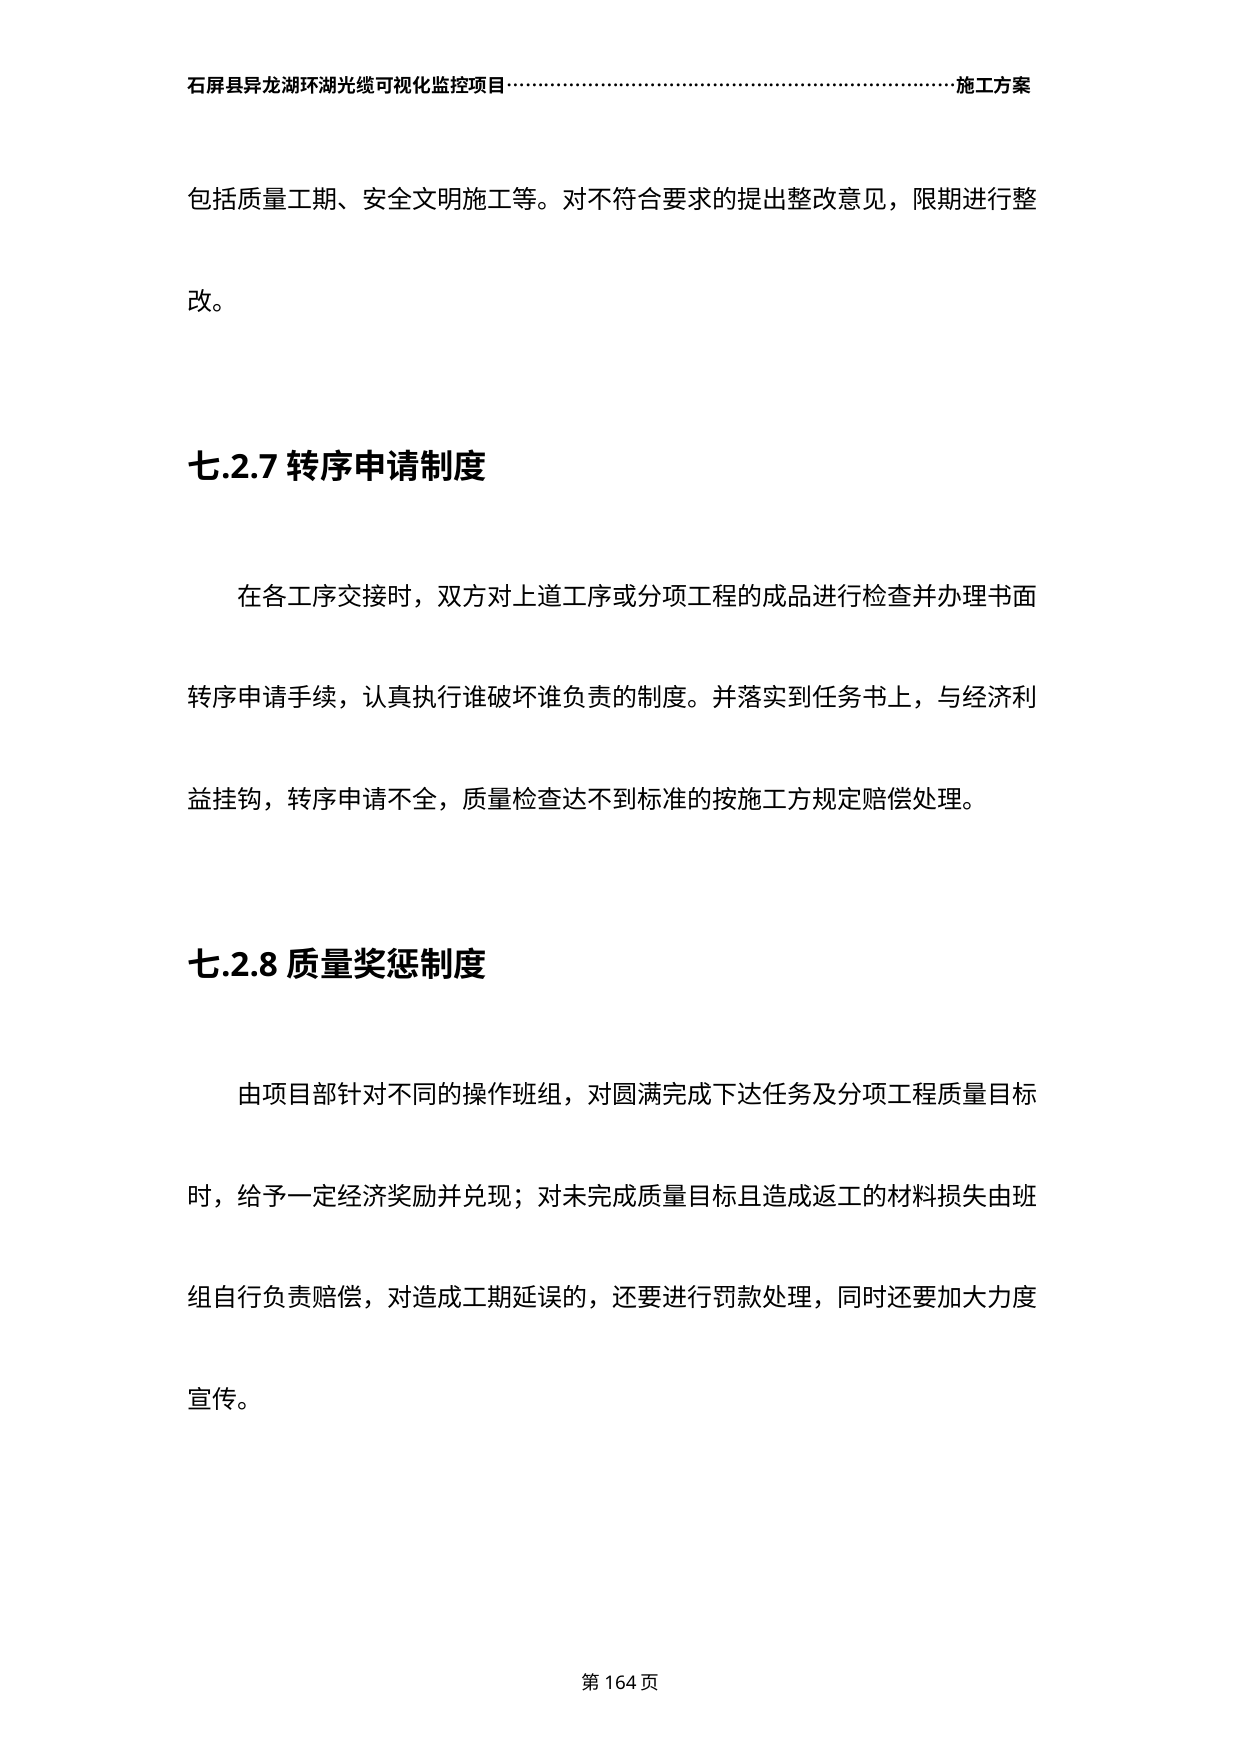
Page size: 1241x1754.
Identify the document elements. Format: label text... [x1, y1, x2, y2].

text 在各工序交接时，双方对上道工序或分项工程的成品进行检查并办理书面转序申请手续，认真执行谁破坏谁负责的制度。并落实到任务书上，与经济利益挂钩，转序申请不全，质量检查达不到标准的按施工方规定赔偿处理。 [187, 560, 1053, 832]
subtitle 质量奖惩制度 [187, 928, 1053, 996]
subtitle 转序申请制度 [187, 430, 1053, 498]
text 由项目部针对不同的操作班组，对圆满完成下达任务及分项工程质量目标时，给予一定经济奖励并兑现；对未完成质量目标且造成返工的材料损失由班组自行负责赔偿，对造成工期延误的，还要进行罚款处理，同时还要加大力度宣传。 [187, 1058, 1053, 1432]
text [187, 164, 1053, 334]
